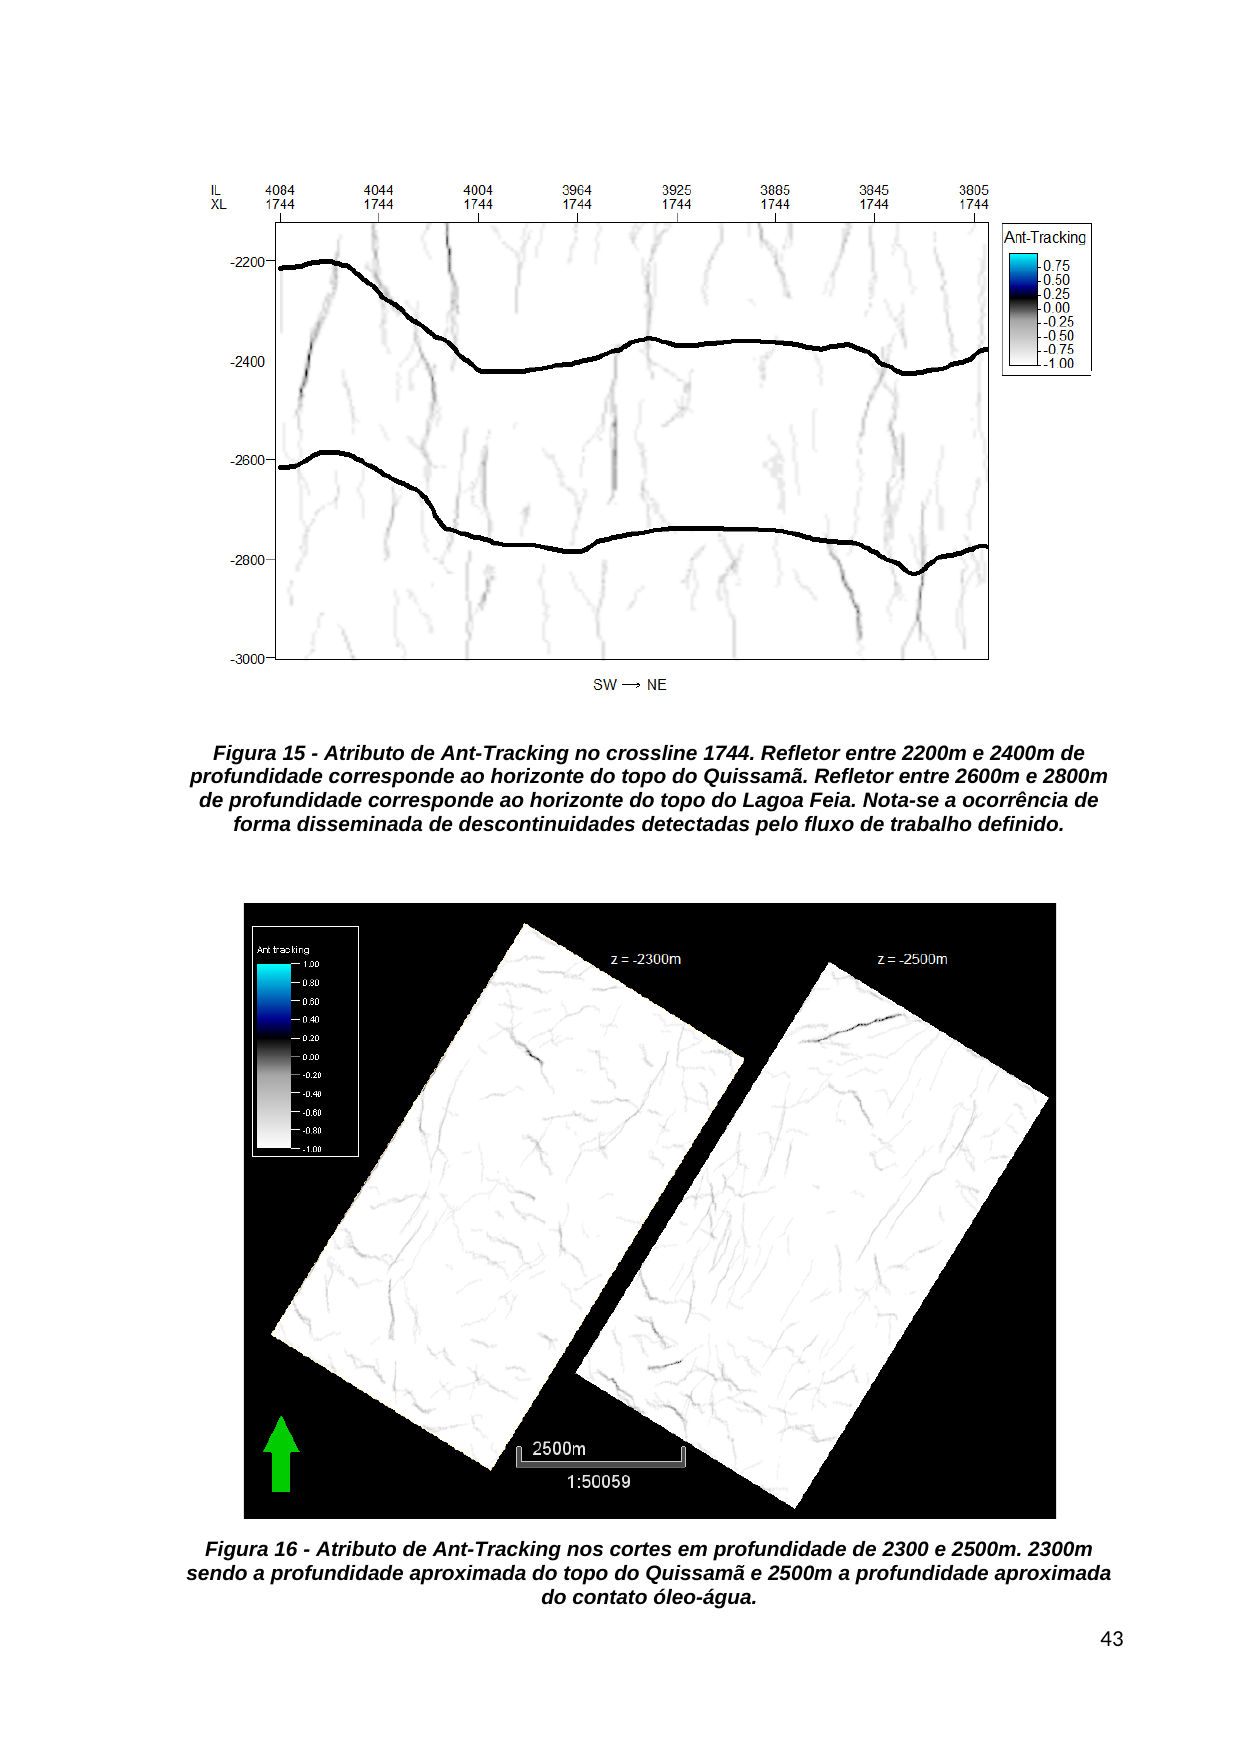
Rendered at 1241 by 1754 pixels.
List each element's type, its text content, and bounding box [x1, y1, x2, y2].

text Figura 16 - Atributo de Ant-Tracking nos cortes em profundidade de 2300 e 2500m. 2300m sendo a profundidade aproximada do topo do Quissamã e 2500m a profundidade aproximada do contato óleo-água. [177, 1537, 1123, 1609]
picture [243, 903, 1057, 1519]
text Figura 15 - Atributo de Ant-Tracking no crossline 1744. Refletor entre 2200m e 2400m de profundidade corresponde ao horizonte do topo do Quissamã. Refletor entre 2600m e 2800m de profundidade corresponde ao horizonte do topo do Lagoa Feia. Nota-se a ocorrência de forma disseminada de descontinuidades detectadas pelo fluxo de trabalho definido. [177, 740, 1123, 836]
picture [202, 177, 1098, 710]
